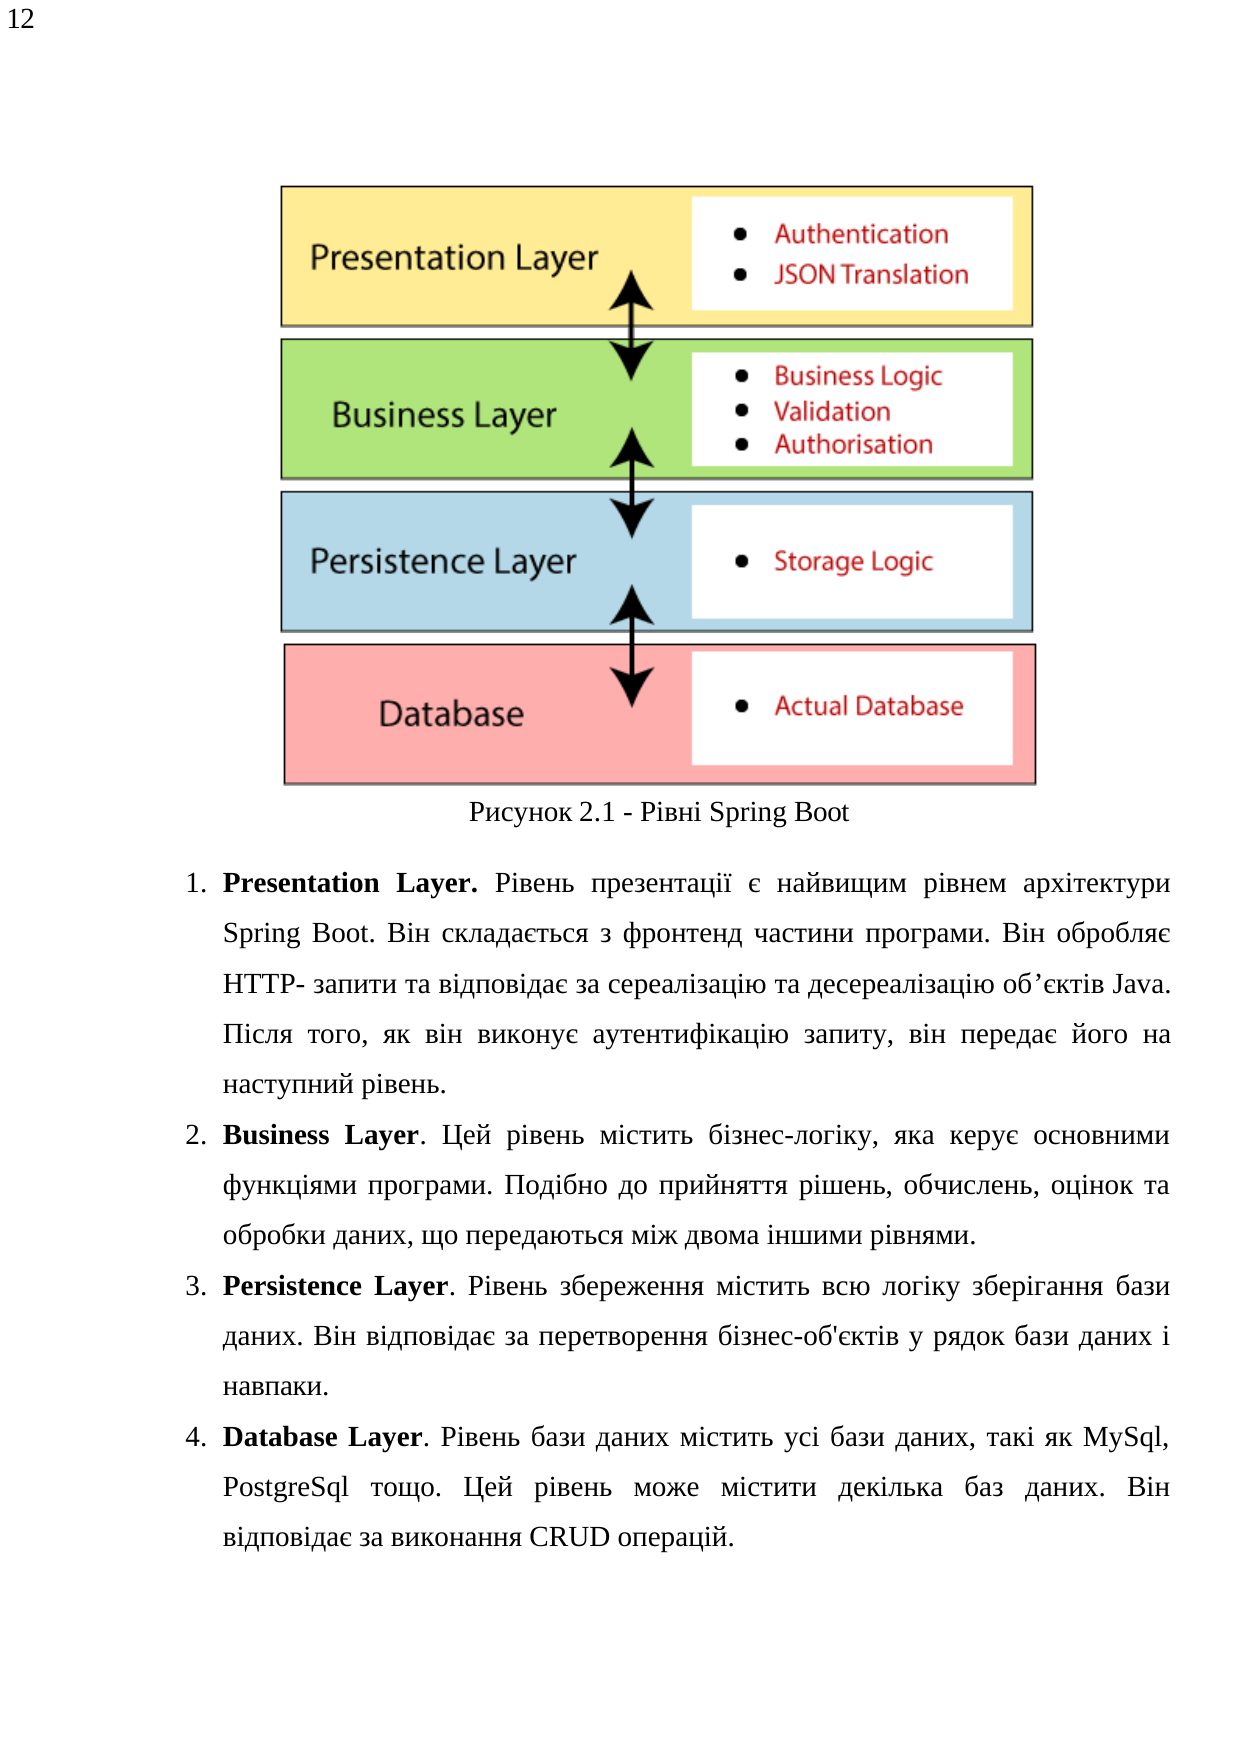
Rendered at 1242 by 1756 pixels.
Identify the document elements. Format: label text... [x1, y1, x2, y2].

list Persistence Layer. Рівень збереження містить всю логіку зберігання бази даних. Він відповідає за перетворення бізнес-об'єктів у рядок бази даних і навпаки. [185, 1268, 1171, 1402]
list Business Layer. Цей рівень містить бізнес-логіку, яка керує основними функціями програми. Подібно до прийняття рішень, обчислень, оцінок та обробки даних, що передаються між двома іншими рівнями. [185, 1117, 1171, 1251]
list Database Layer. Рівень бази даних містить усі бази даних, такі як MySql, PostgreSql тощо. Цей рівень може містити декілька баз даних. Він відповідає за виконання CRUD операцій. [185, 1419, 1171, 1553]
picture [270, 172, 1049, 795]
text Рисунок 2.1 - Рівні Spring Boot [322, 795, 996, 828]
list Presentation Layer. Рівень презентації є найвищим рівнем архітектури Spring Boot. Він складається з фронтенд частини програми. Він обробляє HTTP- запити та відповідає за сереалізацію та десереалізацію об’єктів Java. Після того, як він виконує аутентифікацію запиту, він передає його на наступний рівень. [185, 865, 1171, 1100]
